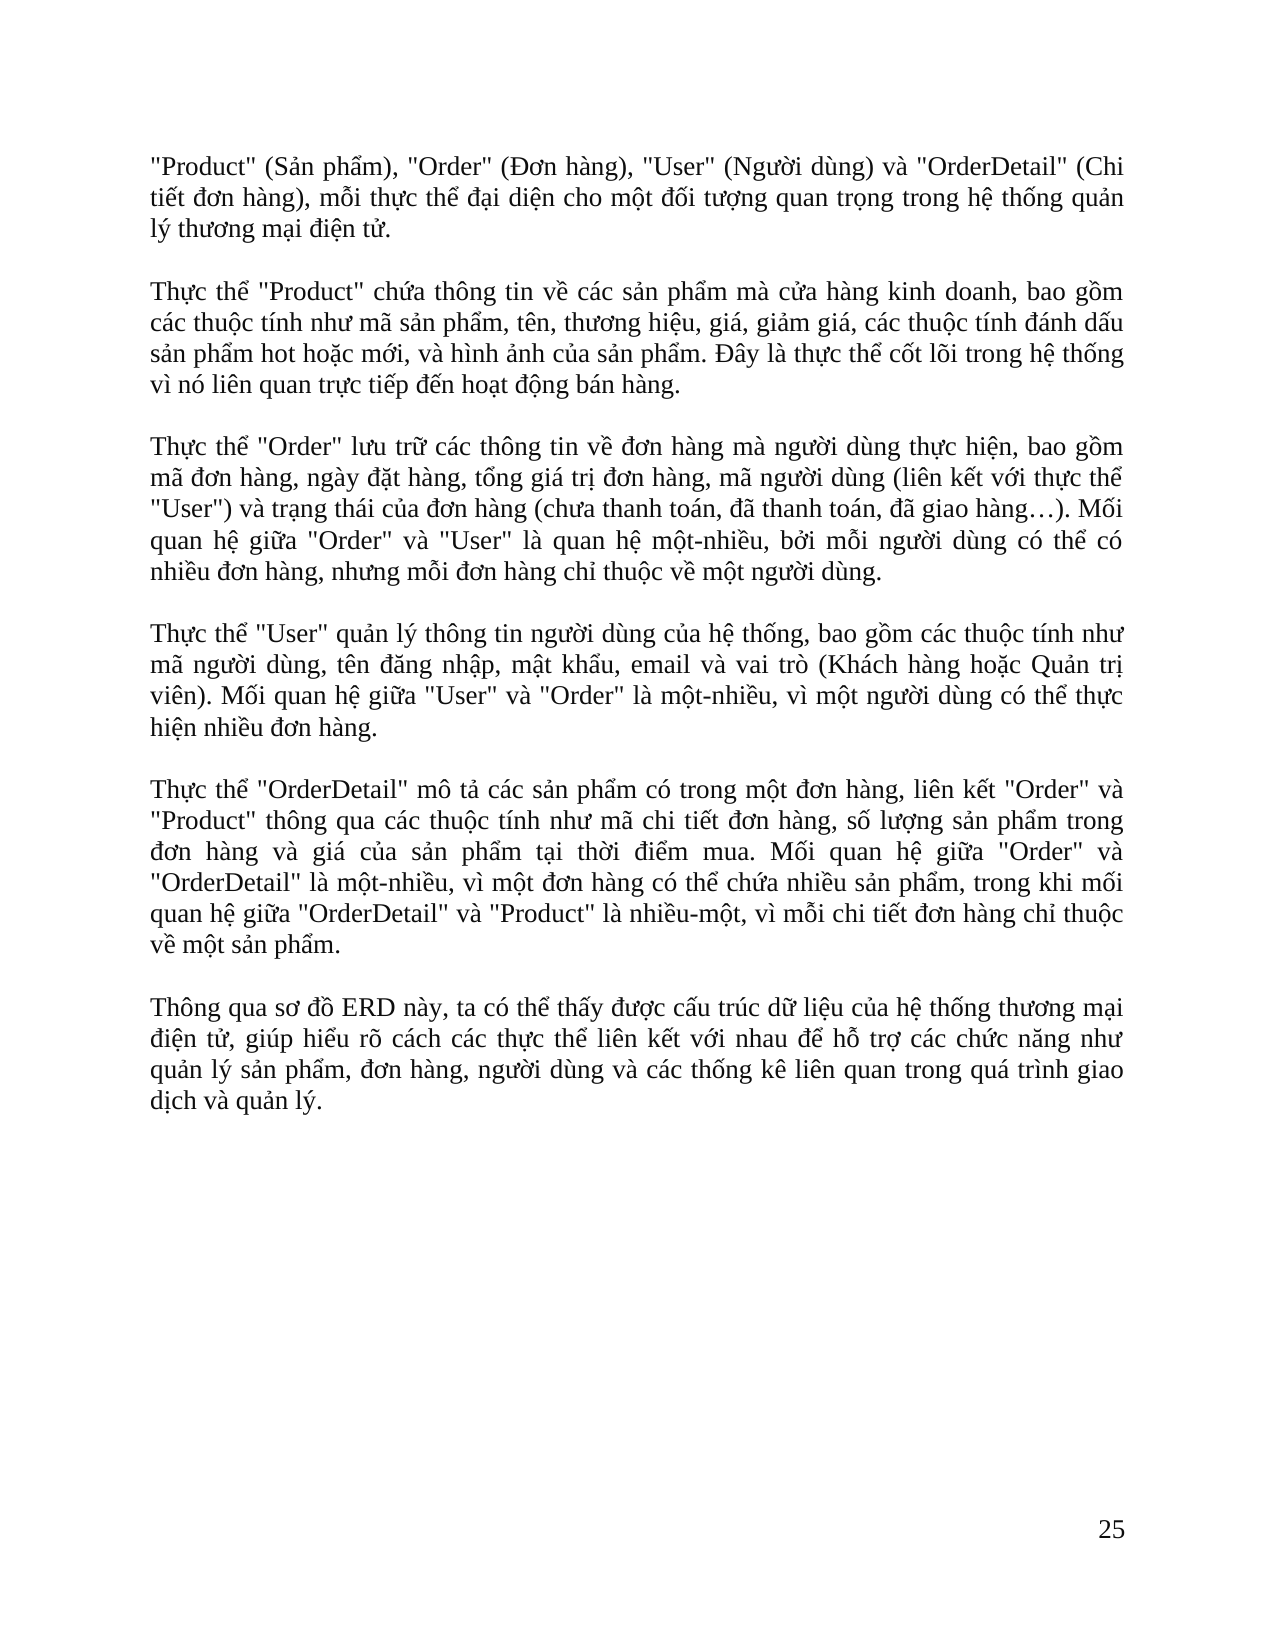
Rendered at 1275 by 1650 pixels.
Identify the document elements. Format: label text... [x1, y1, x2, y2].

text Thực thể "User" quản lý thông tin người dùng của hệ thống, bao gồm các thuộc tính như mã người dùng, tên đăng nhập, mật khẩu, email và vai trò (Khách hàng hoặc Quản trị viên). Mối quan hệ giữa "User" và "Order" là một-nhiều, vì một người dùng có thể thực hiện nhiều đơn hàng. [150, 617, 1125, 742]
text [150, 150, 1125, 243]
text Thực thể "OrderDetail" mô tả các sản phẩm có trong một đơn hàng, liên kết "Order" và "Product" thông qua các thuộc tính như mã chi tiết đơn hàng, số lượng sản phẩm trong đơn hàng và giá của sản phẩm tại thời điểm mua. Mối quan hệ giữa "Order" và "OrderDetail" là một-nhiều, vì một đơn hàng có thể chứa nhiều sản phẩm, trong khi mối quan hệ giữa "OrderDetail" và "Product" là nhiều-một, vì mỗi chi tiết đơn hàng chỉ thuộc về một sản phẩm. [150, 773, 1125, 960]
text Thực thể "Product" chứa thông tin về các sản phẩm mà cửa hàng kinh doanh, bao gồm các thuộc tính như mã sản phẩm, tên, thương hiệu, giá, giảm giá, các thuộc tính đánh dấu sản phẩm hot hoặc mới, và hình ảnh của sản phẩm. Đây là thực thể cốt lõi trong hệ thống vì nó liên quan trực tiếp đến hoạt động bán hàng. [150, 274, 1125, 399]
text Thông qua sơ đồ ERD này, ta có thể thấy được cấu trúc dữ liệu của hệ thống thương mại điện tử, giúp hiểu rõ cách các thực thể liên kết với nhau để hỗ trợ các chức năng như quản lý sản phẩm, đơn hàng, người dùng và các thống kê liên quan trong quá trình giao dịch và quản lý. [150, 991, 1125, 1116]
text Thực thể "Order" lưu trữ các thông tin về đơn hàng mà người dùng thực hiện, bao gồm mã đơn hàng, ngày đặt hàng, tổng giá trị đơn hàng, mã người dùng (liên kết với thực thể "User") và trạng thái của đơn hàng (chưa thanh toán, đã thanh toán, đã giao hàng…). Mối quan hệ giữa "Order" và "User" là quan hệ một-nhiều, bởi mỗi người dùng có thể có nhiều đơn hàng, nhưng mỗi đơn hàng chỉ thuộc về một người dùng. [150, 430, 1125, 586]
